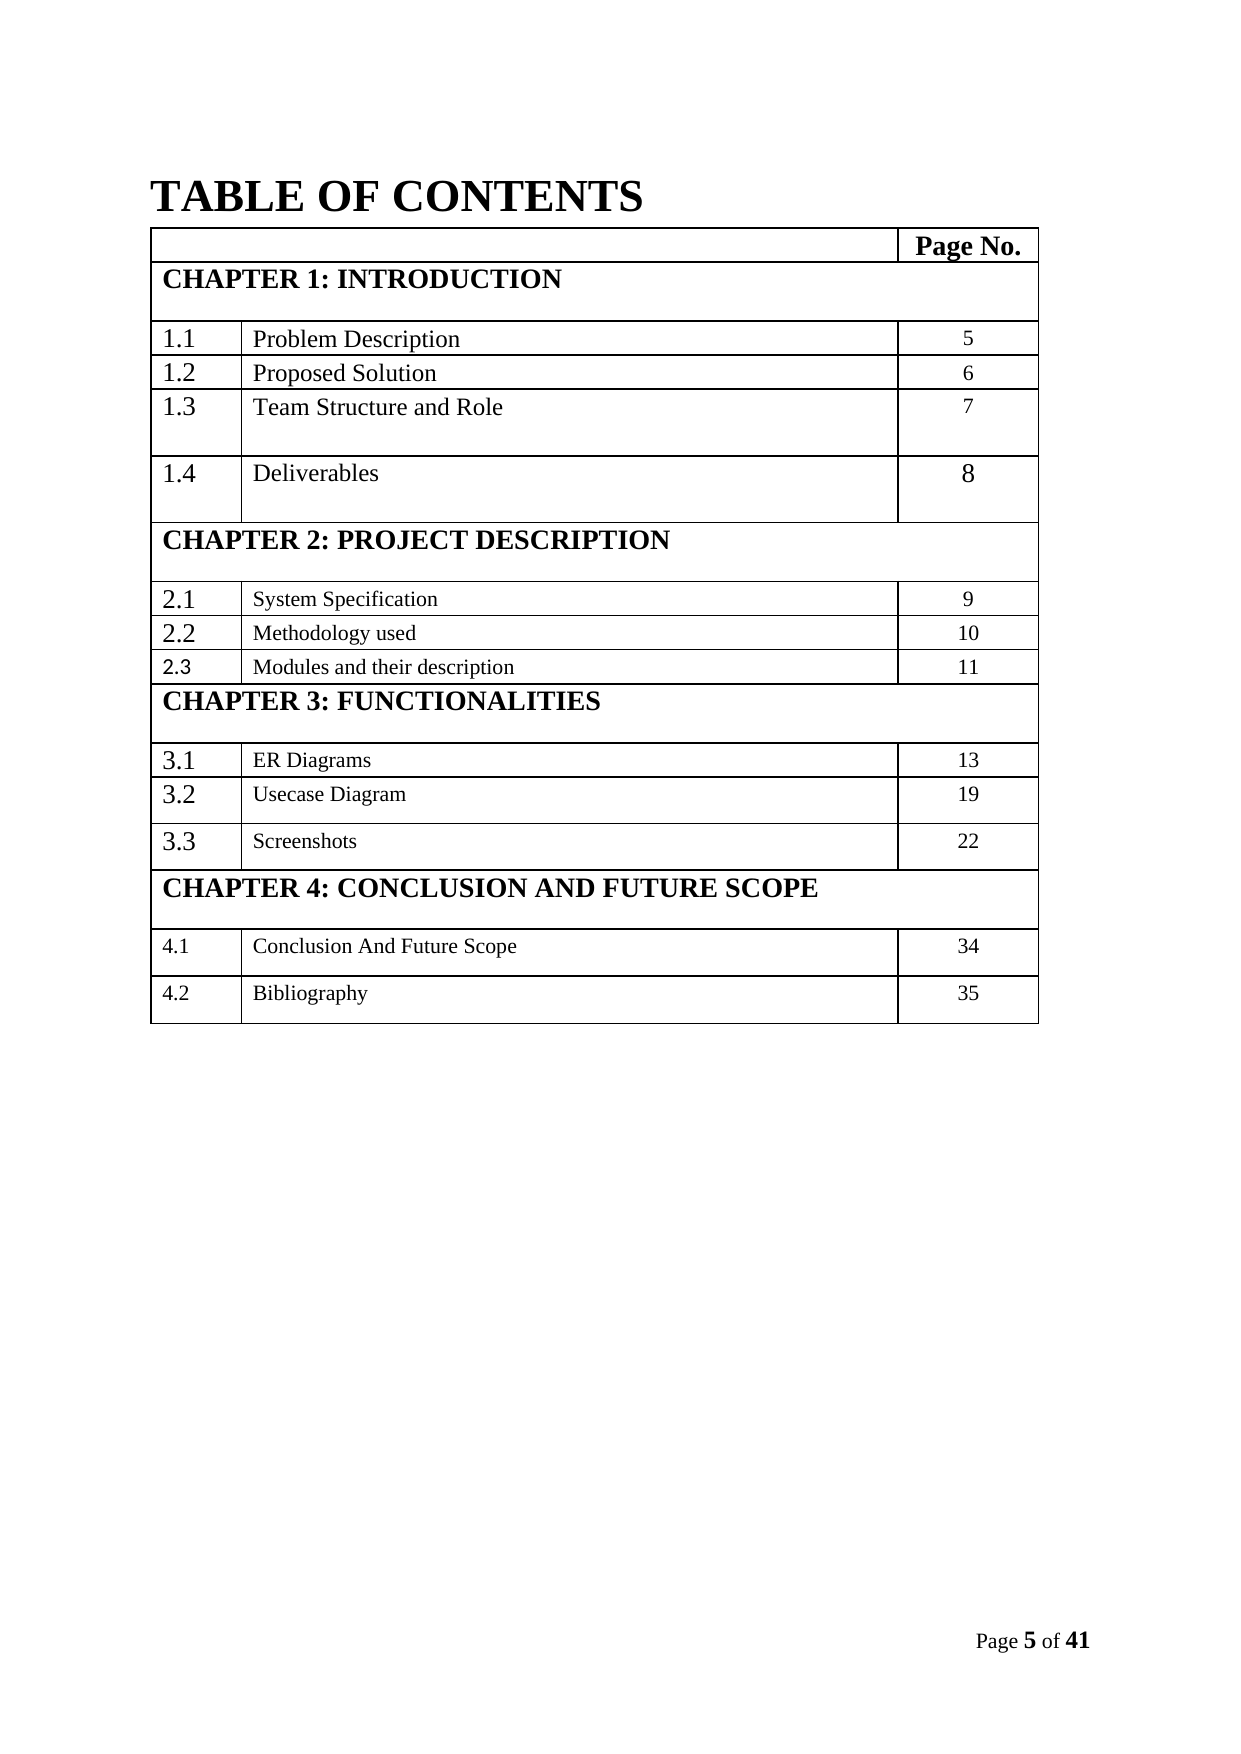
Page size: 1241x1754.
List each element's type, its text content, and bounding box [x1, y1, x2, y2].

table_cell 1.2 [152, 356, 241, 388]
table_cell 5 [899, 322, 1038, 354]
table_cell 4.2 [152, 977, 241, 1023]
table_cell 10 [899, 616, 1038, 649]
table_cell 13 [899, 744, 1038, 776]
table_cell CHAPTER 4: CONCLUSION AND FUTURE SCOPE [152, 871, 1038, 928]
table_cell 4.1 [152, 930, 241, 975]
table_cell 22 [899, 824, 1038, 869]
table_cell CHAPTER 2: PROJECT DESCRIPTION [152, 523, 1038, 581]
text TABLE OF CONTENTS [150, 162, 1090, 227]
table_cell Conclusion And Future Scope [242, 930, 897, 975]
table_cell Screenshots [242, 824, 897, 869]
table_cell 3.3 [152, 824, 241, 869]
table_cell Proposed Solution [242, 356, 897, 388]
table_cell Modules and their description [242, 650, 897, 683]
table_header [152, 229, 897, 261]
table_cell 34 [899, 930, 1038, 975]
table_cell 9 [899, 582, 1038, 615]
table_cell System Specification [242, 582, 897, 615]
table_cell 2.3 [152, 650, 241, 683]
table_cell Problem Description [242, 322, 897, 354]
table_cell 8 [899, 457, 1038, 521]
table_cell 1.3 [152, 390, 241, 455]
table_cell CHAPTER 1: INTRODUCTION [152, 263, 1038, 320]
table_cell 3.1 [152, 744, 241, 776]
table_cell 6 [899, 356, 1038, 388]
table_cell 2.1 [152, 582, 241, 615]
table_cell ER Diagrams [242, 744, 897, 776]
table_cell 2.2 [152, 616, 241, 649]
table_cell Bibliography [242, 977, 897, 1023]
table_cell Usecase Diagram [242, 778, 897, 823]
table_cell CHAPTER 3: FUNCTIONALITIES [152, 685, 1038, 742]
table_cell 7 [899, 390, 1038, 455]
table_cell Methodology used [242, 616, 897, 649]
table_cell 1.4 [152, 457, 241, 521]
table_cell 11 [899, 650, 1038, 683]
table_cell 3.2 [152, 778, 241, 823]
table_cell Team Structure and Role [242, 390, 897, 455]
table_cell 1.1 [152, 322, 241, 354]
table_cell 19 [899, 778, 1038, 823]
table_header Page No. [899, 229, 1038, 261]
table_cell 35 [899, 977, 1038, 1023]
table_cell Deliverables [242, 457, 897, 521]
